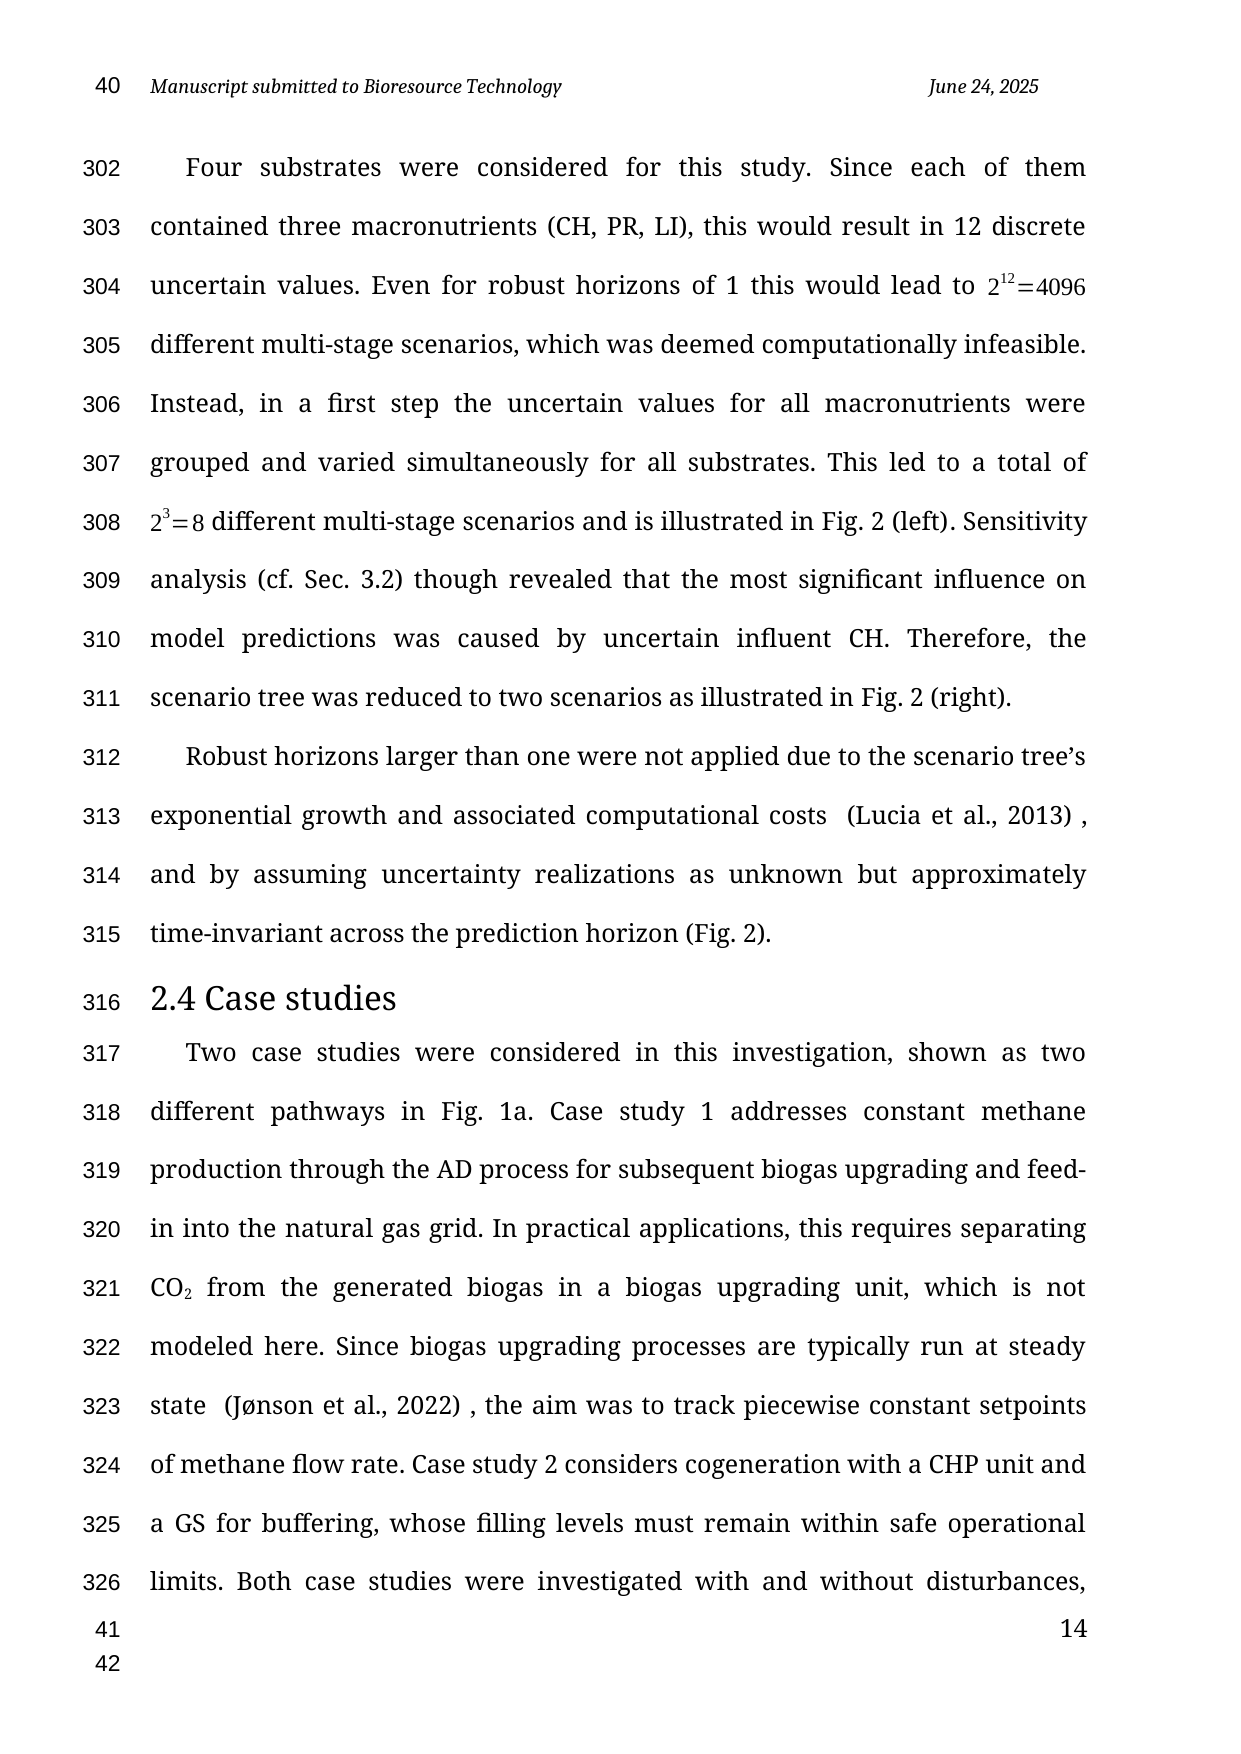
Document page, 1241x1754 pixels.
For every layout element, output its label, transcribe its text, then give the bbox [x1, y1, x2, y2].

text Four substrates were considered for this study. Since each of them contained three macronutrients (CH, PR, LI), this would result in 12 discrete uncertain values. Even for robust horizons of 1 this would lead to different multi-stage scenarios, which was deemed computationally infeasible. Instead, in a first step the uncertain values for all macronutrients were grouped and varied simultaneously for all substrates. This led to a total of different multi-stage scenarios and is illustrated in Fig. 2 (left). Sensitivity analysis (cf. Sec. 3.2) though revealed that the most significant influence on model predictions was caused by uncertain influent CH. Therefore, the scenario tree was reduced to two scenarios as illustrated in Fig. 2 (right). [150, 150, 1087, 714]
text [150, 1034, 1087, 1598]
subtitle 2.4 Case studies [150, 975, 1090, 1020]
text Robust horizons larger than one were not applied due to the scenario tree’s exponential growth and associated computational costs , and by assuming uncertainty realizations as unknown but approximately time-invariant across the prediction horizon (Fig. 2). [150, 739, 1087, 950]
